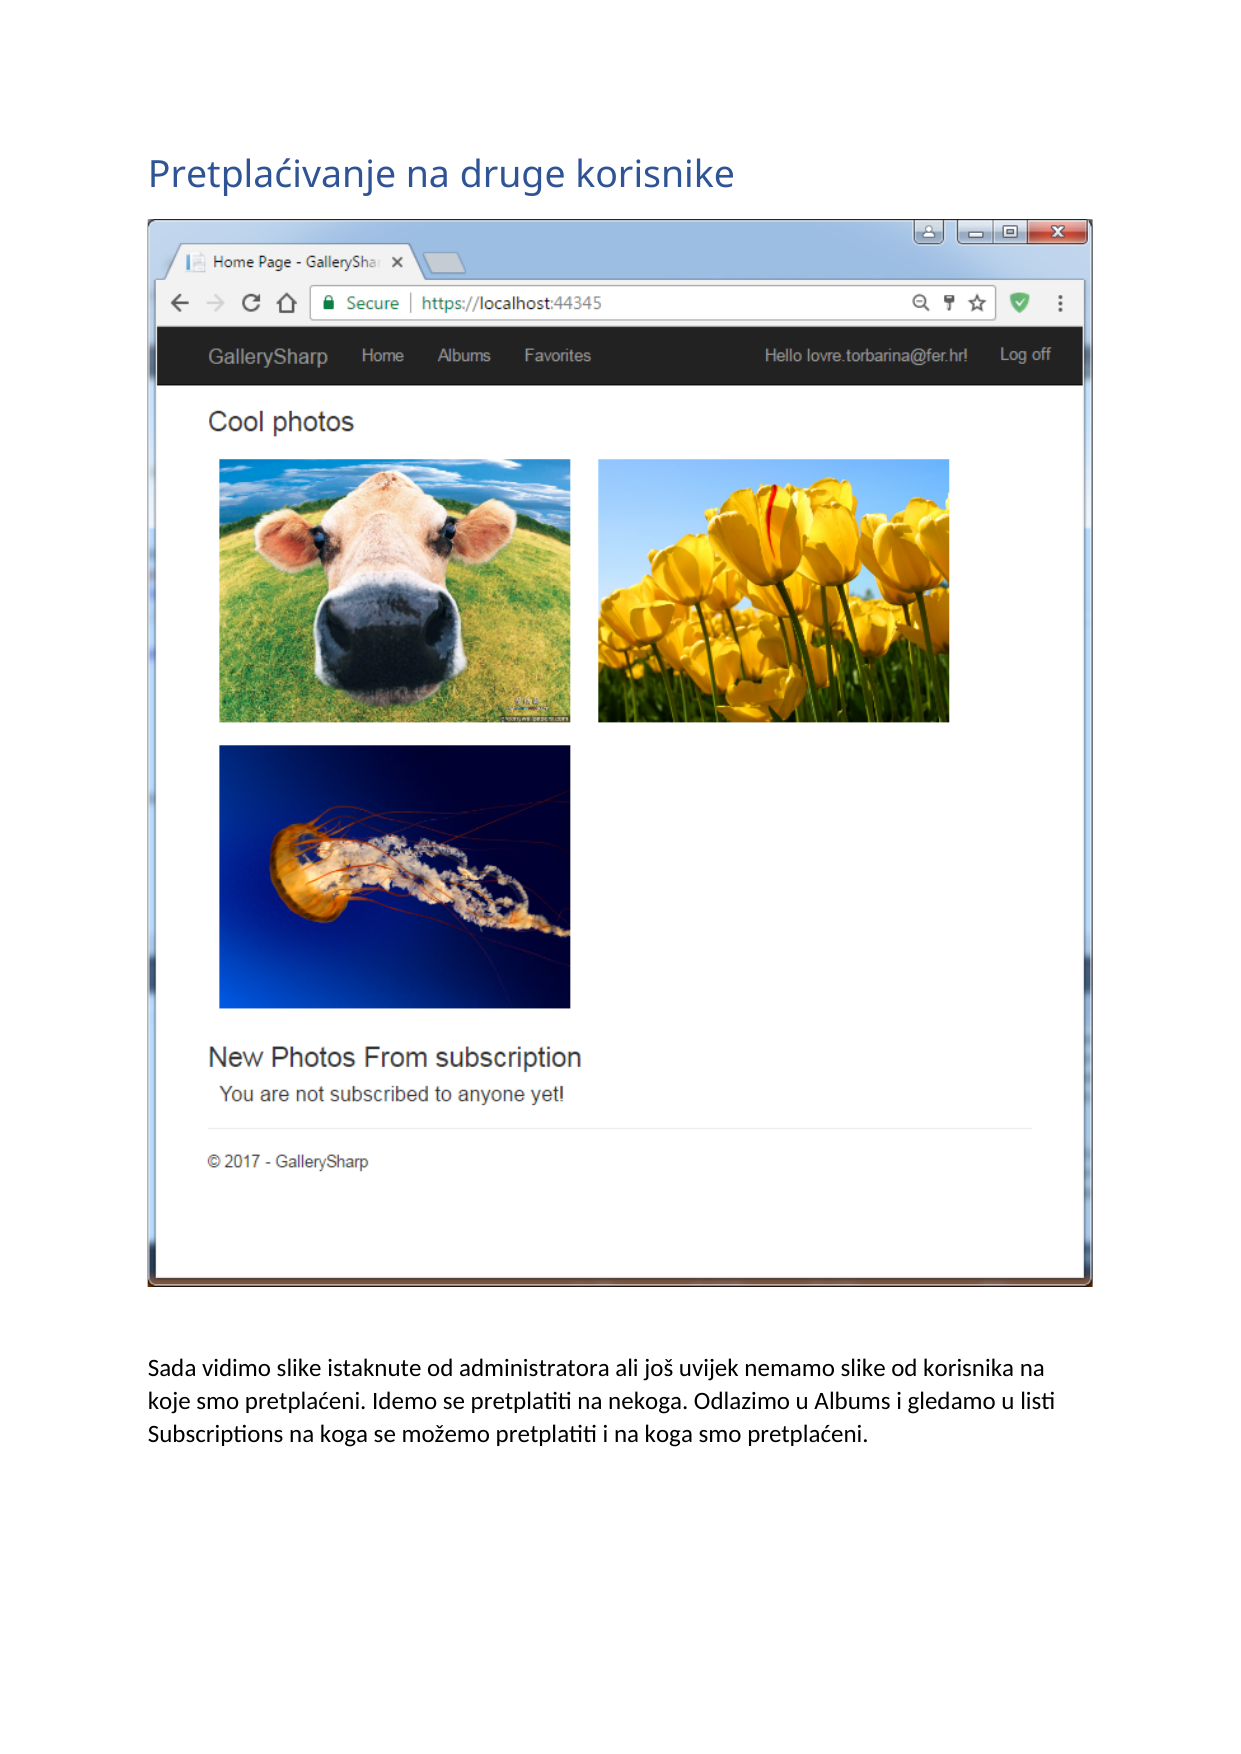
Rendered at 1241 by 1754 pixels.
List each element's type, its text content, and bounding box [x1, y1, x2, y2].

text Sada vidimo slike istaknute od administratora ali još uvijek nemamo slike od korisnika na koje smo pretplaćeni. Idemo se pretplatiti na nekoga. Odlazimo u Albums i gledamo u listi Subscriptions na koga se možemo pretplatiti i na koga smo pretplaćeni. [148, 1352, 1093, 1448]
picture [147, 219, 1093, 1287]
text Pretplaćivanje na druge korisnike [148, 148, 1093, 199]
